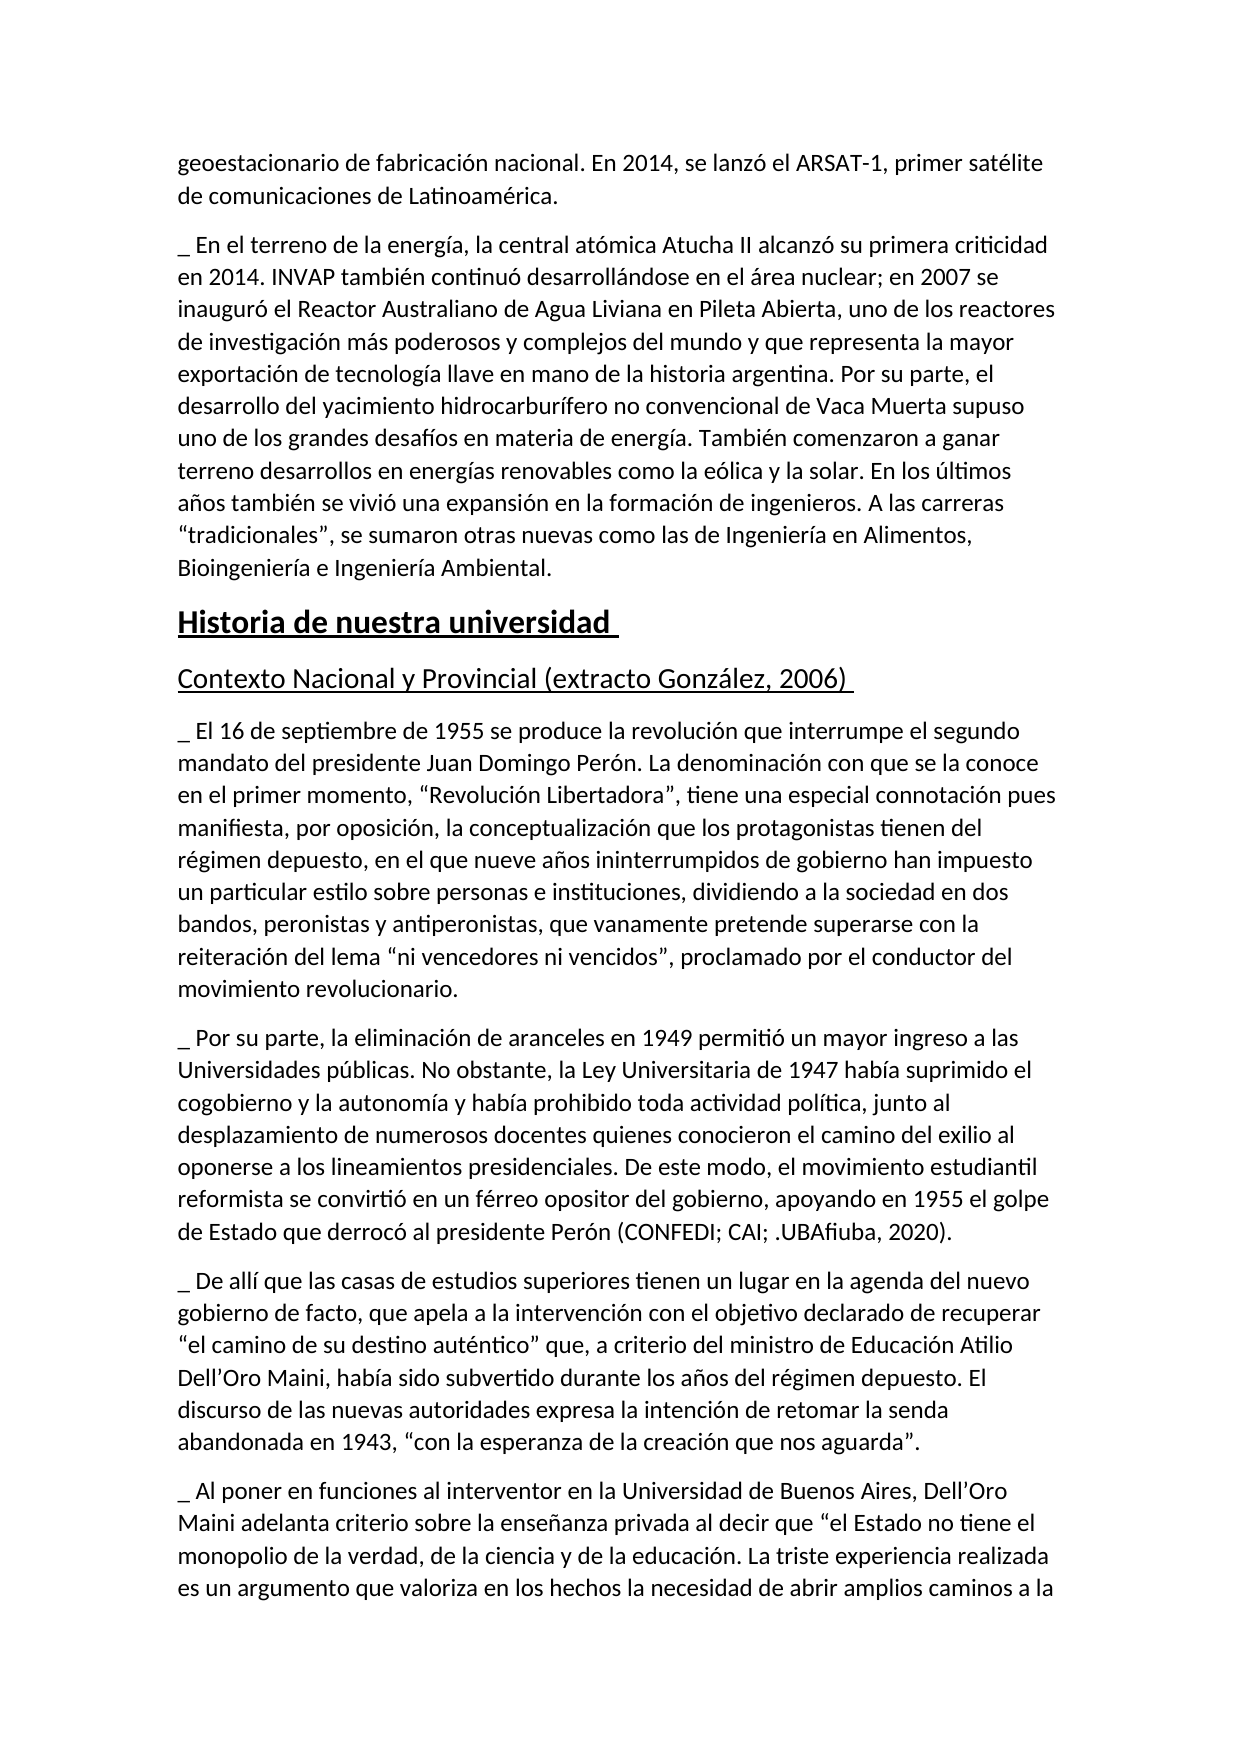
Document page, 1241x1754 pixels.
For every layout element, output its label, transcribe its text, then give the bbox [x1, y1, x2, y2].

text _ Por su parte, la eliminación de aranceles en 1949 permitió un mayor ingreso a las Universidades públicas. No obstante, la Ley Universitaria de 1947 había suprimido el cogobierno y la autonomía y había prohibido toda actividad política, junto al desplazamiento de numerosos docentes quienes conocieron el camino del exilio al oponerse a los lineamientos presidenciales. De este modo, el movimiento estudiantil reformista se convirtió en un férreo opositor del gobierno, apoyando en 1955 el golpe de Estado que derrocó al presidente Perón (CONFEDI; CAI; .UBAfiuba, 2020). [177, 1022, 1063, 1246]
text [177, 1475, 1063, 1603]
text _ En el terreno de la energía, la central atómica Atucha II alcanzó su primera criticidad en 2014. INVAP también continuó desarrollándose en el área nuclear; en 2007 se inauguró el Reactor Australiano de Agua Liviana en Pileta Abierta, uno de los reactores de investigación más poderosos y complejos del mundo y que representa la mayor exportación de tecnología llave en mano de la historia argentina. Por su parte, el desarrollo del yacimiento hidrocarburífero no convencional de Vaca Muerta supuso uno de los grandes desafíos en materia de energía. También comenzaron a ganar terreno desarrollos en energías renovables como la eólica y la solar. En los últimos años también se vivió una expansión en la formación de ingenieros. A las carreras “tradicionales”, se sumaron otras nuevas como las de Ingeniería en Alimentos, Bioingeniería e Ingeniería Ambiental. [177, 229, 1063, 582]
text _ De allí que las casas de estudios superiores tienen un lugar en la agenda del nuevo gobierno de facto, que apela a la intervención con el objetivo declarado de recuperar “el camino de su destino auténtico” que, a criterio del ministro de Educación Atilio Dell’Oro Maini, había sido subvertido durante los años del régimen depuesto. El discurso de las nuevas autoridades expresa la intención de retomar la senda abandonada en 1943, “con la esperanza de la creación que nos aguarda”. [177, 1265, 1063, 1457]
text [177, 148, 1063, 210]
text Contexto Nacional y Provincial (extracto González, 2006) [177, 661, 1063, 696]
text _ El 16 de septiembre de 1955 se produce la revolución que interrumpe el segundo mandato del presidente Juan Domingo Perón. La denominación con que se la conoce en el primer momento, “Revolución Libertadora”, tiene una especial connotación pues manifiesta, por oposición, la conceptualización que los protagonistas tienen del régimen depuesto, en el que nueve años ininterrumpidos de gobierno han impuesto un particular estilo sobre personas e instituciones, dividiendo a la sociedad en dos bandos, peronistas y antiperonistas, que vanamente pretende superarse con la reiteración del lema “ni vencedores ni vencidos”, proclamado por el conductor del movimiento revolucionario. [177, 715, 1063, 1004]
text Historia de nuestra universidad [177, 601, 1063, 641]
